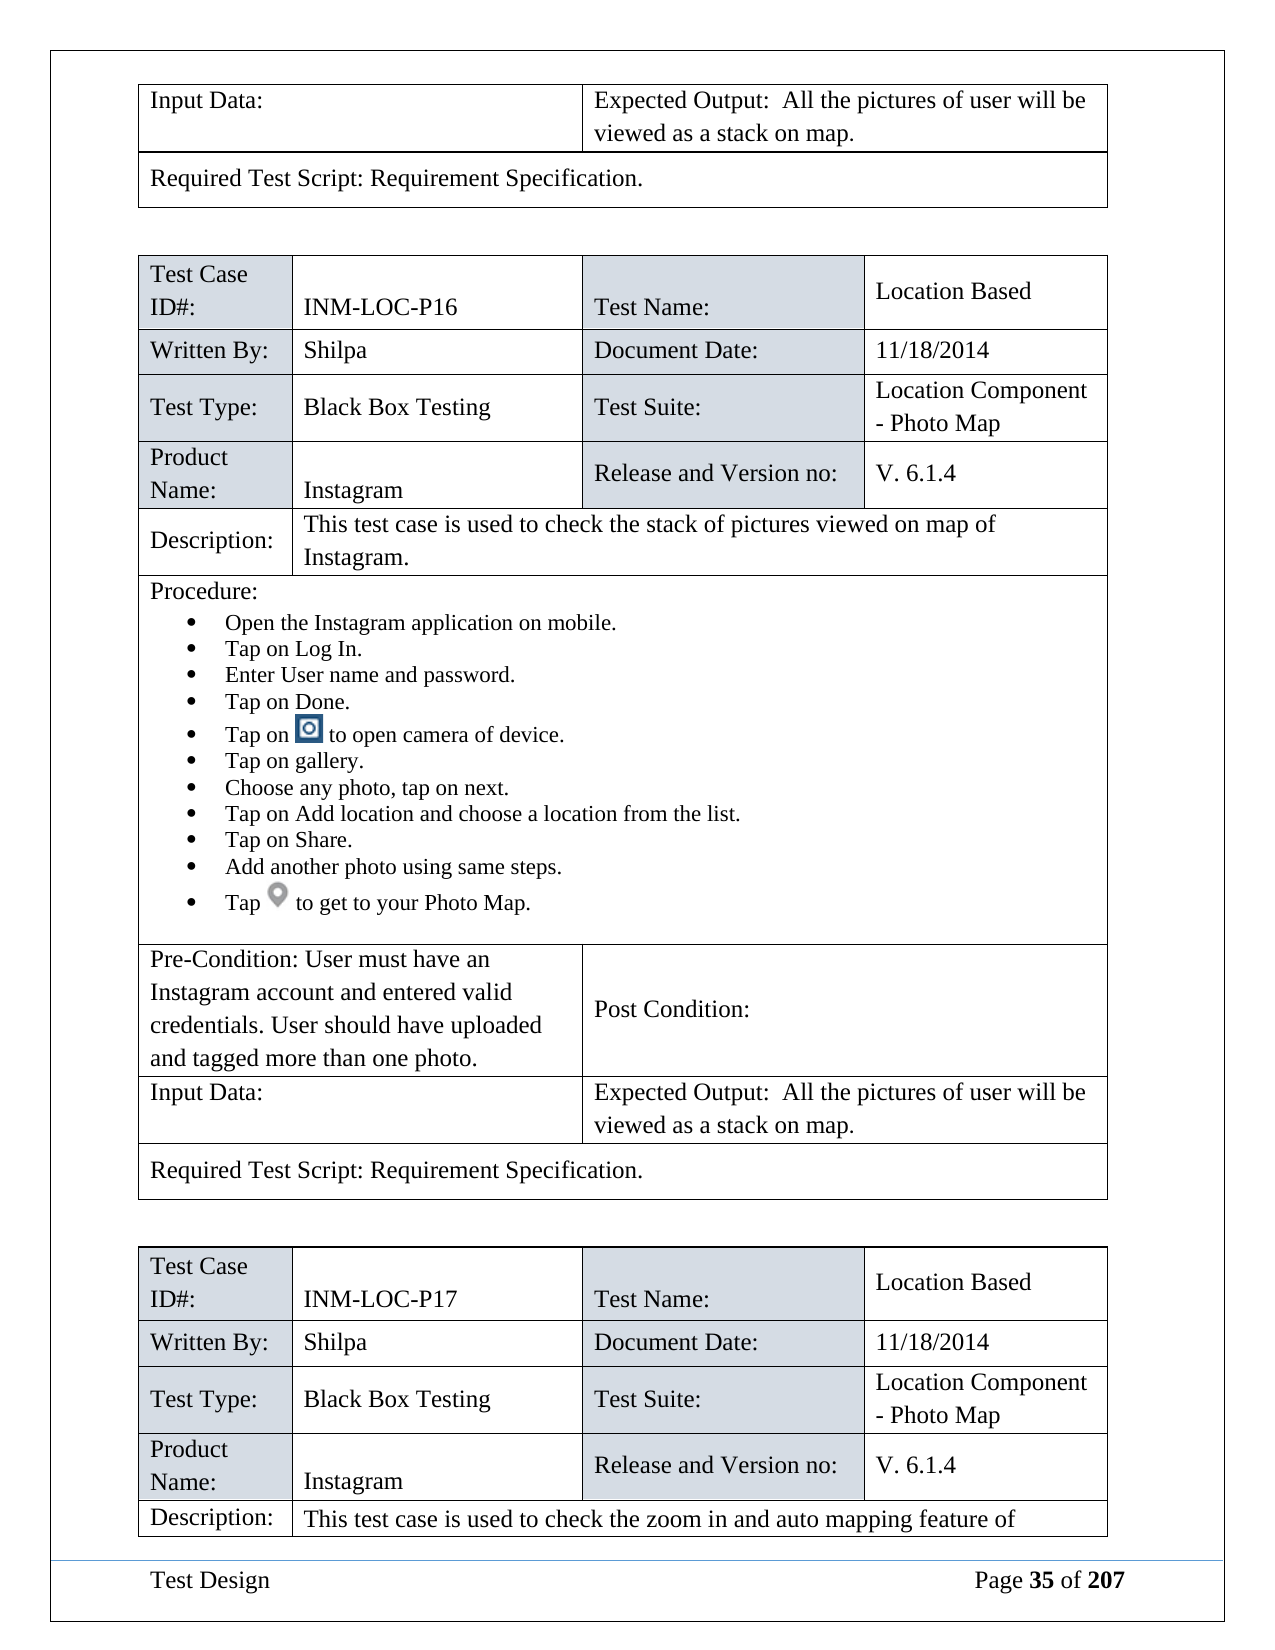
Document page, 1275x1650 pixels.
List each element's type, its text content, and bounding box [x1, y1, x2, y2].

table_cell Document Date: [583, 1321, 864, 1366]
table_cell Required Test Script: Requirement Specification. [139, 1144, 1107, 1198]
table_cell Release and Version no: [583, 1434, 864, 1499]
table_cell Shilpa [293, 330, 582, 374]
table_header Location Based [865, 1248, 1107, 1320]
table_header Location Based [865, 256, 1107, 328]
table_cell This test case is used to check the stack of pictures viewed on map of Instagram. [293, 509, 1107, 575]
table_cell Test Type: [139, 1367, 292, 1433]
table_header Test Name: [583, 1248, 864, 1320]
table_cell Product Name: [139, 442, 292, 508]
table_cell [293, 1501, 1107, 1536]
table_header Test Case ID#: [139, 256, 292, 328]
picture [295, 714, 324, 743]
table_cell Description: [139, 509, 292, 575]
table_cell Post Condition: [583, 945, 1107, 1076]
table_cell Description: [139, 1501, 292, 1536]
table_cell Input Data: [139, 85, 582, 151]
table_cell Shilpa [293, 1321, 582, 1366]
table_cell Written By: [139, 330, 292, 374]
table_cell Pre-Condition: User must have an Instagram account and entered valid credentials. User should have uploaded and tagged more than one photo. [139, 945, 582, 1076]
table_cell Product Name: [139, 1434, 292, 1499]
table_cell Expected Output: All the pictures of user will be viewed as a stack on map. [583, 85, 1107, 151]
table_cell Test Type: [139, 375, 292, 441]
table_cell Location Component - Photo Map [865, 375, 1107, 441]
table_cell Black Box Testing [293, 375, 582, 441]
table_header INM-LOC-P16 [293, 256, 582, 328]
table_cell Procedure: Open the Instagram application on mobile. Tap on Log In. Enter User name and password. Tap on Done. Tap on to open camera of device. Tap on gallery. Choose any photo, tap on next. Tap on Add location and choose a location from the list. Tap on Share. Add another photo using same steps. Tap to get to your Photo Map. [139, 576, 1107, 943]
table_cell Input Data: [139, 1077, 582, 1143]
table_cell V. 6.1.4 [865, 1434, 1107, 1499]
table_header Test Case ID#: [139, 1248, 292, 1320]
table_cell 11/18/2014 [865, 1321, 1107, 1366]
table_cell Black Box Testing [293, 1367, 582, 1433]
table_cell Instagram [293, 442, 582, 508]
table_cell Location Component - Photo Map [865, 1367, 1107, 1433]
table_cell Release and Version no: [583, 442, 864, 508]
table_cell Test Suite: [583, 1367, 864, 1433]
table_cell Written By: [139, 1321, 292, 1366]
table_cell Test Suite: [583, 375, 864, 441]
table_header Test Name: [583, 256, 864, 328]
table_cell 11/18/2014 [865, 330, 1107, 374]
table_header INM-LOC-P17 [293, 1248, 582, 1320]
table_cell V. 6.1.4 [865, 442, 1107, 508]
table_cell Document Date: [583, 330, 864, 374]
picture [266, 879, 290, 911]
table_cell Instagram [293, 1434, 582, 1499]
table_cell Expected Output: All the pictures of user will be viewed as a stack on map. [583, 1077, 1107, 1143]
table_cell Required Test Script: Requirement Specification. [139, 153, 1107, 207]
